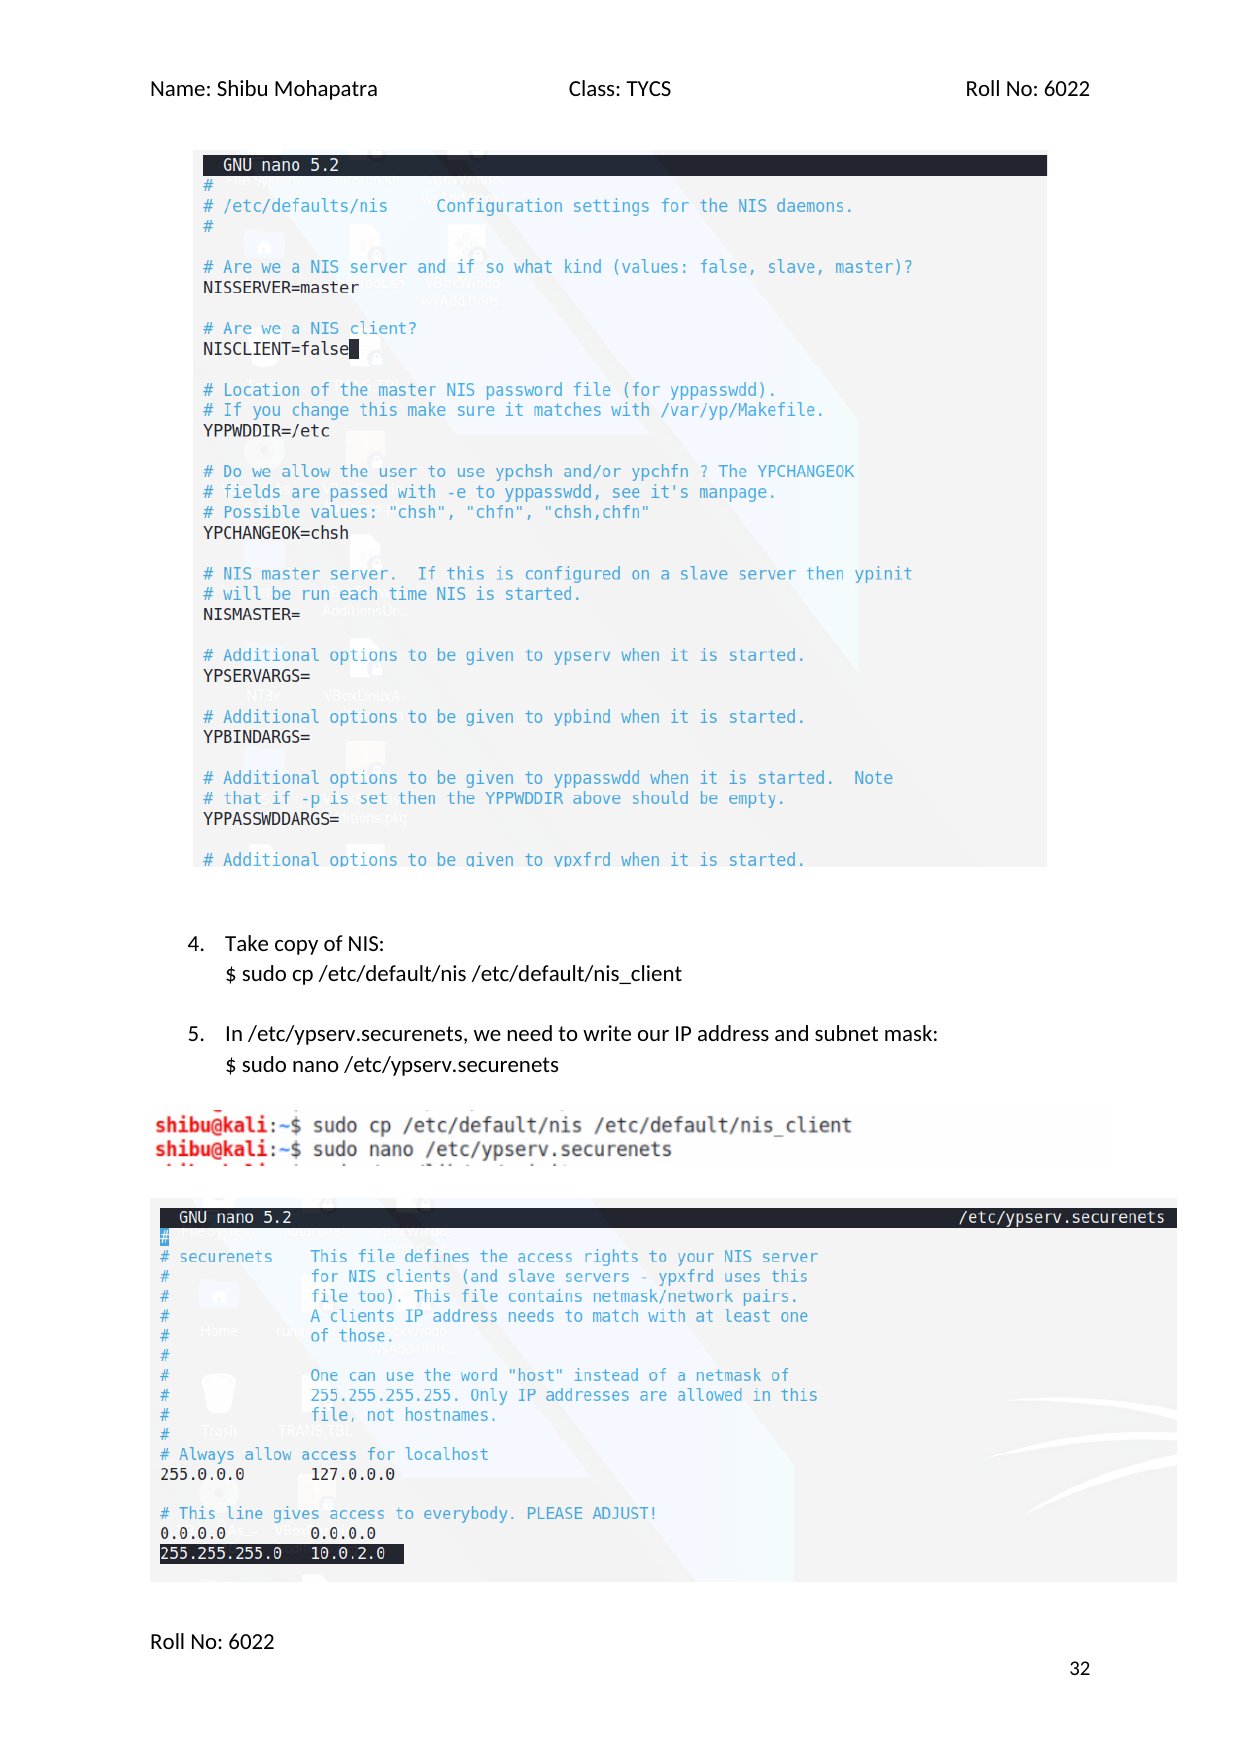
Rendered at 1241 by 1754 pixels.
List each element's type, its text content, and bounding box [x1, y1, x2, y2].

text $ sudo cp /etc/default/nis /etc/default/nis_client [150, 959, 1090, 987]
list Take copy of NIS: [187, 929, 1090, 957]
picture [150, 1110, 1112, 1166]
picture [150, 1198, 1177, 1582]
list In /etc/ypserv.securenets, we need to write our IP address and subnet mask: [187, 1019, 1090, 1048]
picture [193, 150, 1048, 867]
text $ sudo nano /etc/ypserv.securenets [150, 1050, 1090, 1078]
